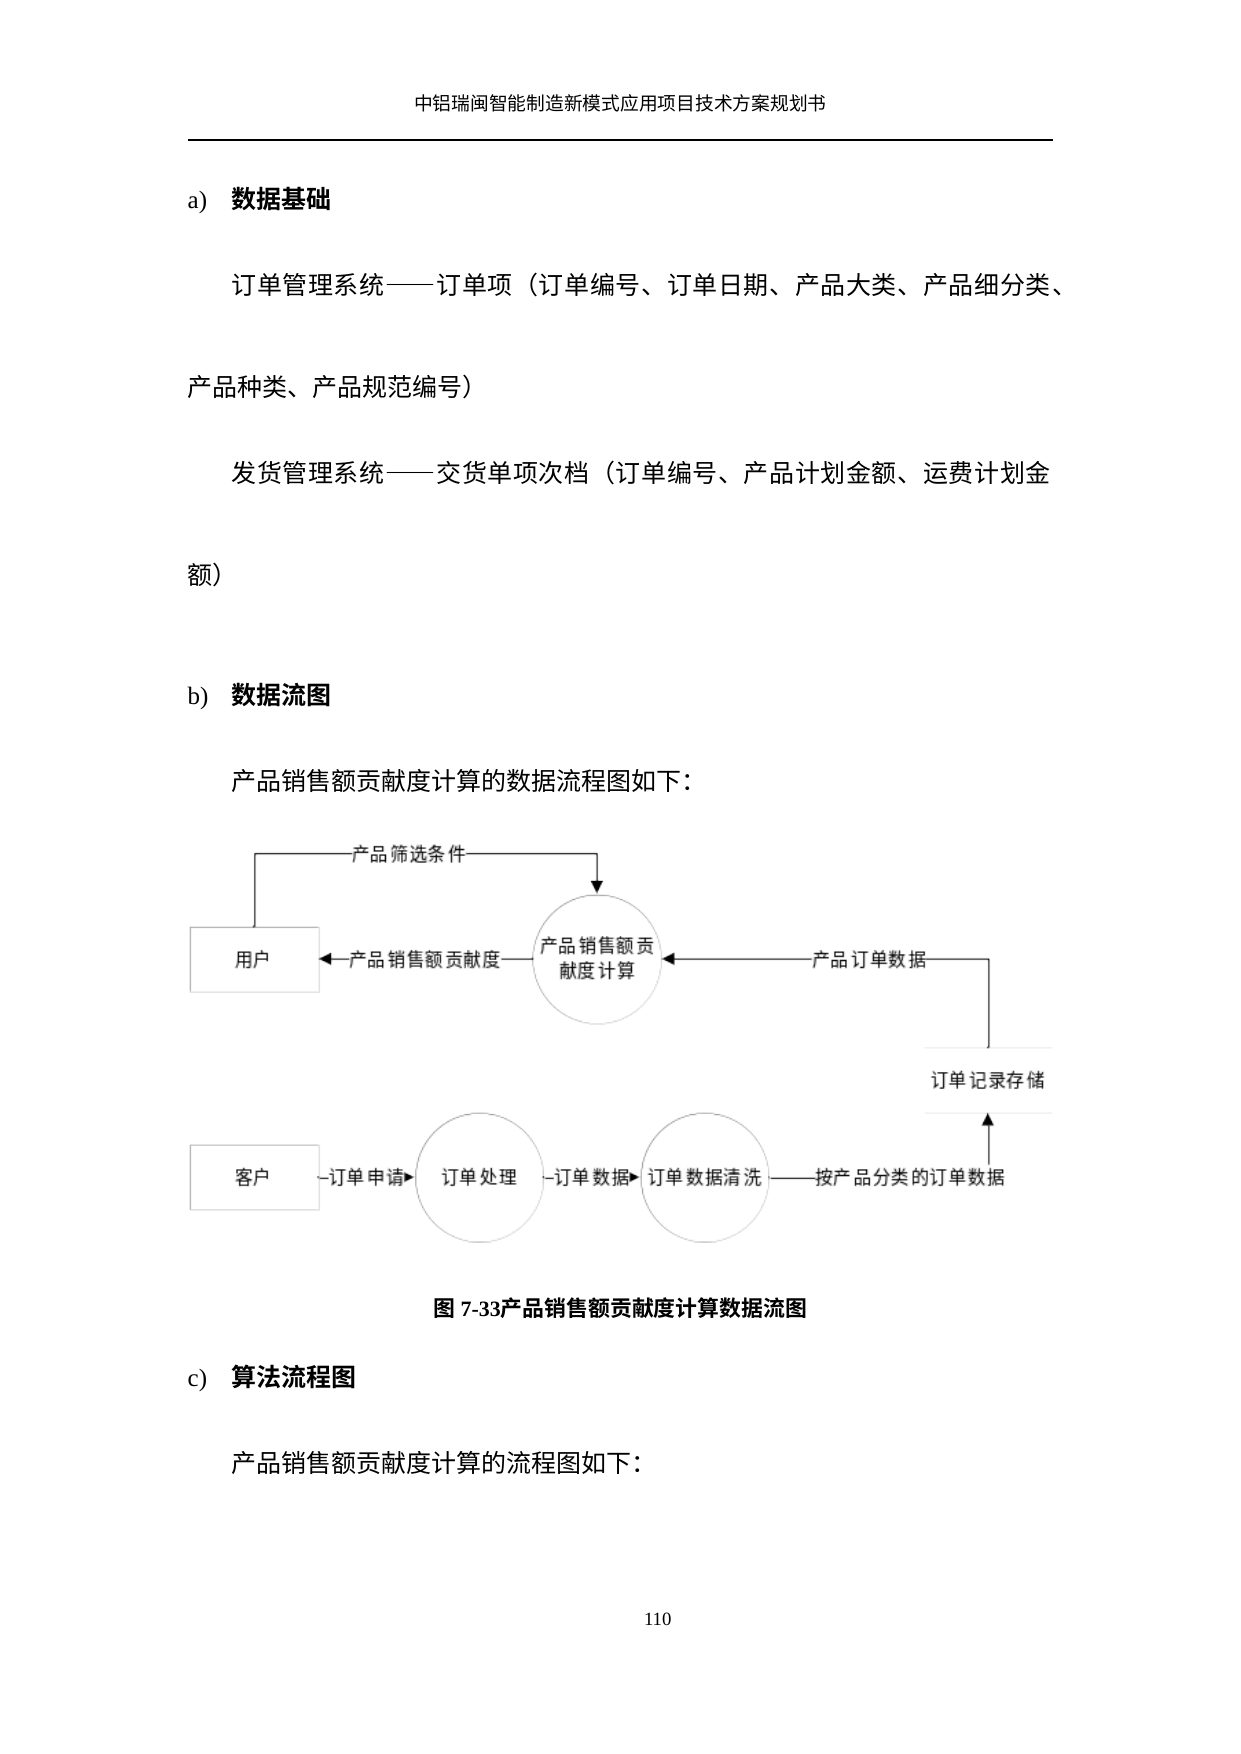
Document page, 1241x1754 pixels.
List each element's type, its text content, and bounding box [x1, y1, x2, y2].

text 发货管理系统——交货单项次档（订单编号、产品计划金额、运费计划金额） [187, 438, 1053, 608]
text 产品销售额贡献度计算的数据流程图如下： [187, 746, 1053, 814]
text 订单管理系统——订单项（订单编号、订单日期、产品大类、产品细分类、产品种类、产品规范编号） [187, 250, 1053, 420]
text 产品销售额贡献度计算的流程图如下： [187, 1427, 1053, 1495]
subtitle 算法流程图 [187, 1341, 1053, 1409]
subtitle 数据基础 [187, 164, 1053, 232]
subtitle 数据流图 [187, 660, 1053, 728]
